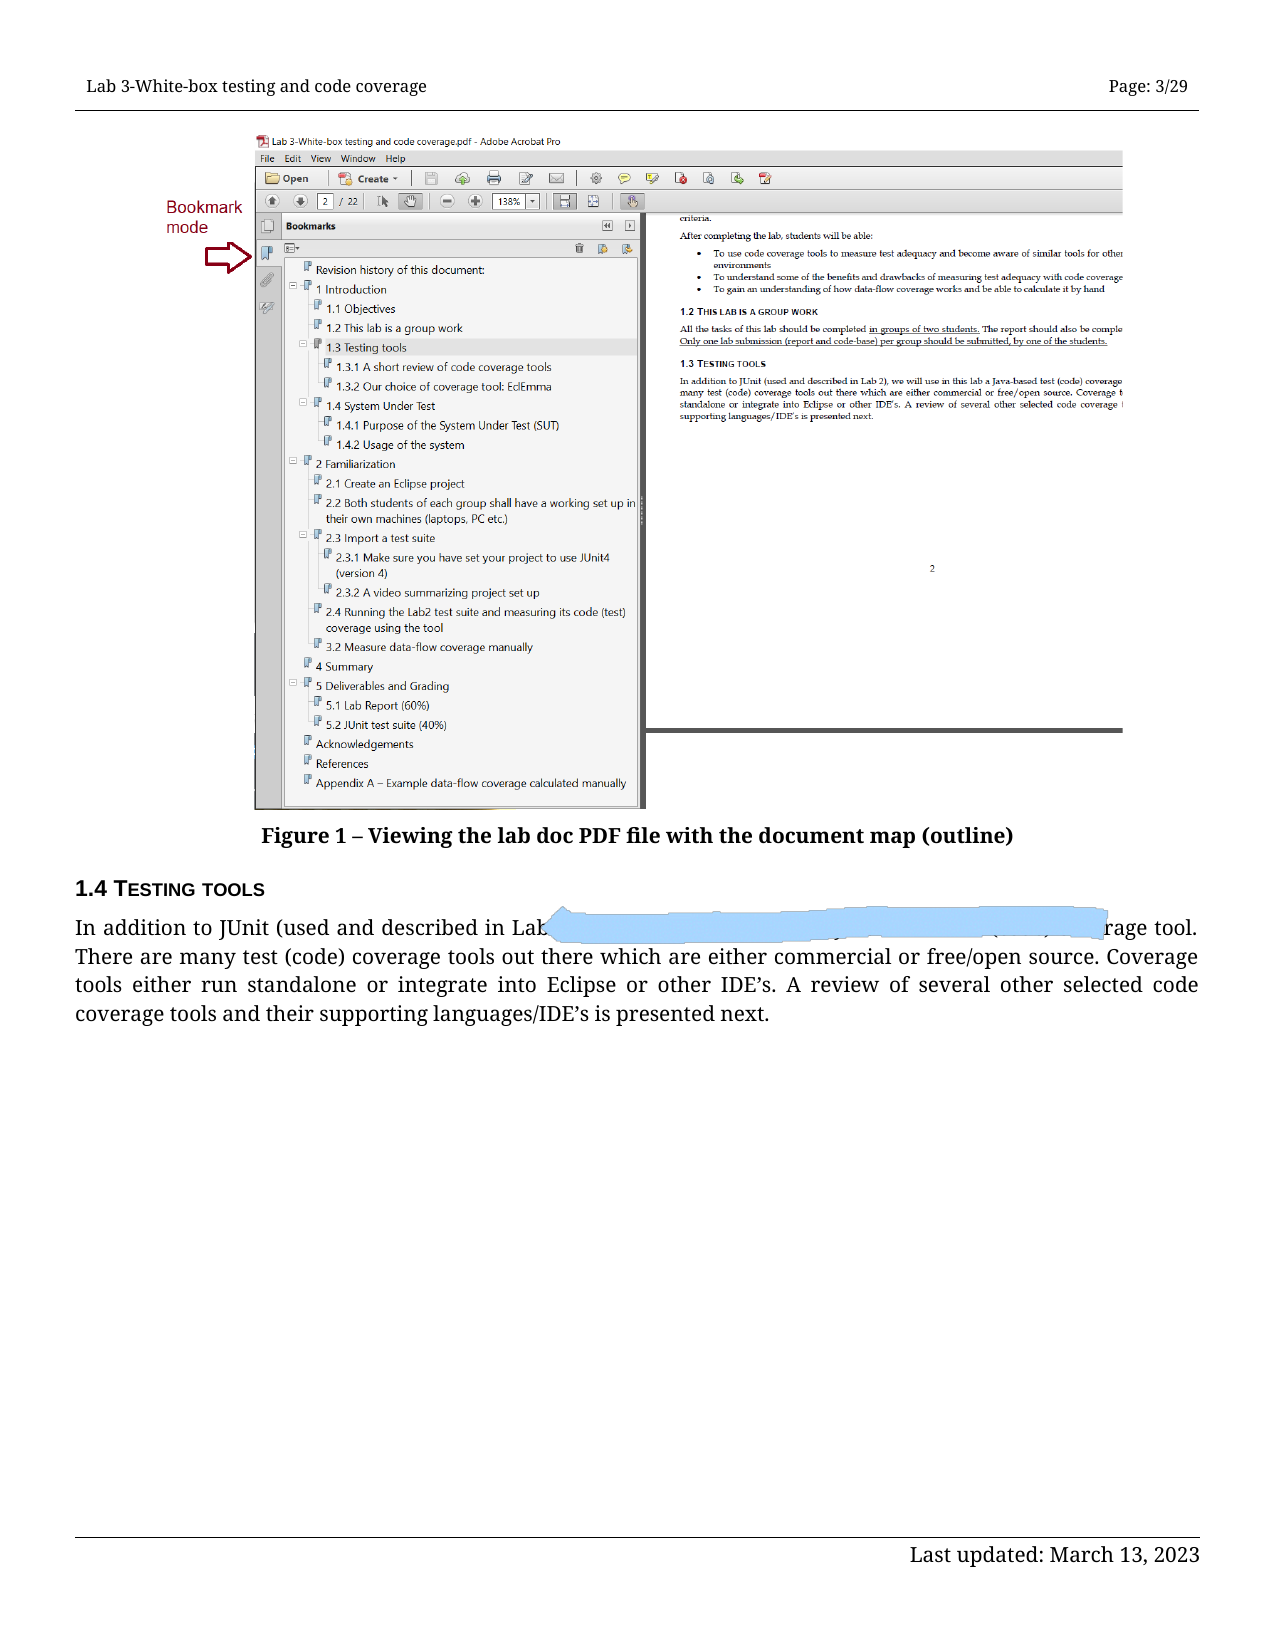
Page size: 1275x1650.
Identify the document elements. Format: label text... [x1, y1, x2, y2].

picture [152, 132, 1123, 815]
picture [540, 901, 1114, 948]
text Figure 1 – Viewing the lab doc PDF file with the document map (outline) [75, 821, 1200, 850]
subtitle Testing tools [75, 875, 1200, 901]
text In addition to JUnit (used and described in Lab 2), we will use in this lab a Java-based test (code) coverage tool. There are many test (code) coverage tools out there which are either commercial or free/open source. Coverage tools either run standalone or integrate into Eclipse or other IDE’s. A review of several other selected code coverage tools and their supporting languages/IDE’s is presented next. [75, 913, 1200, 1027]
